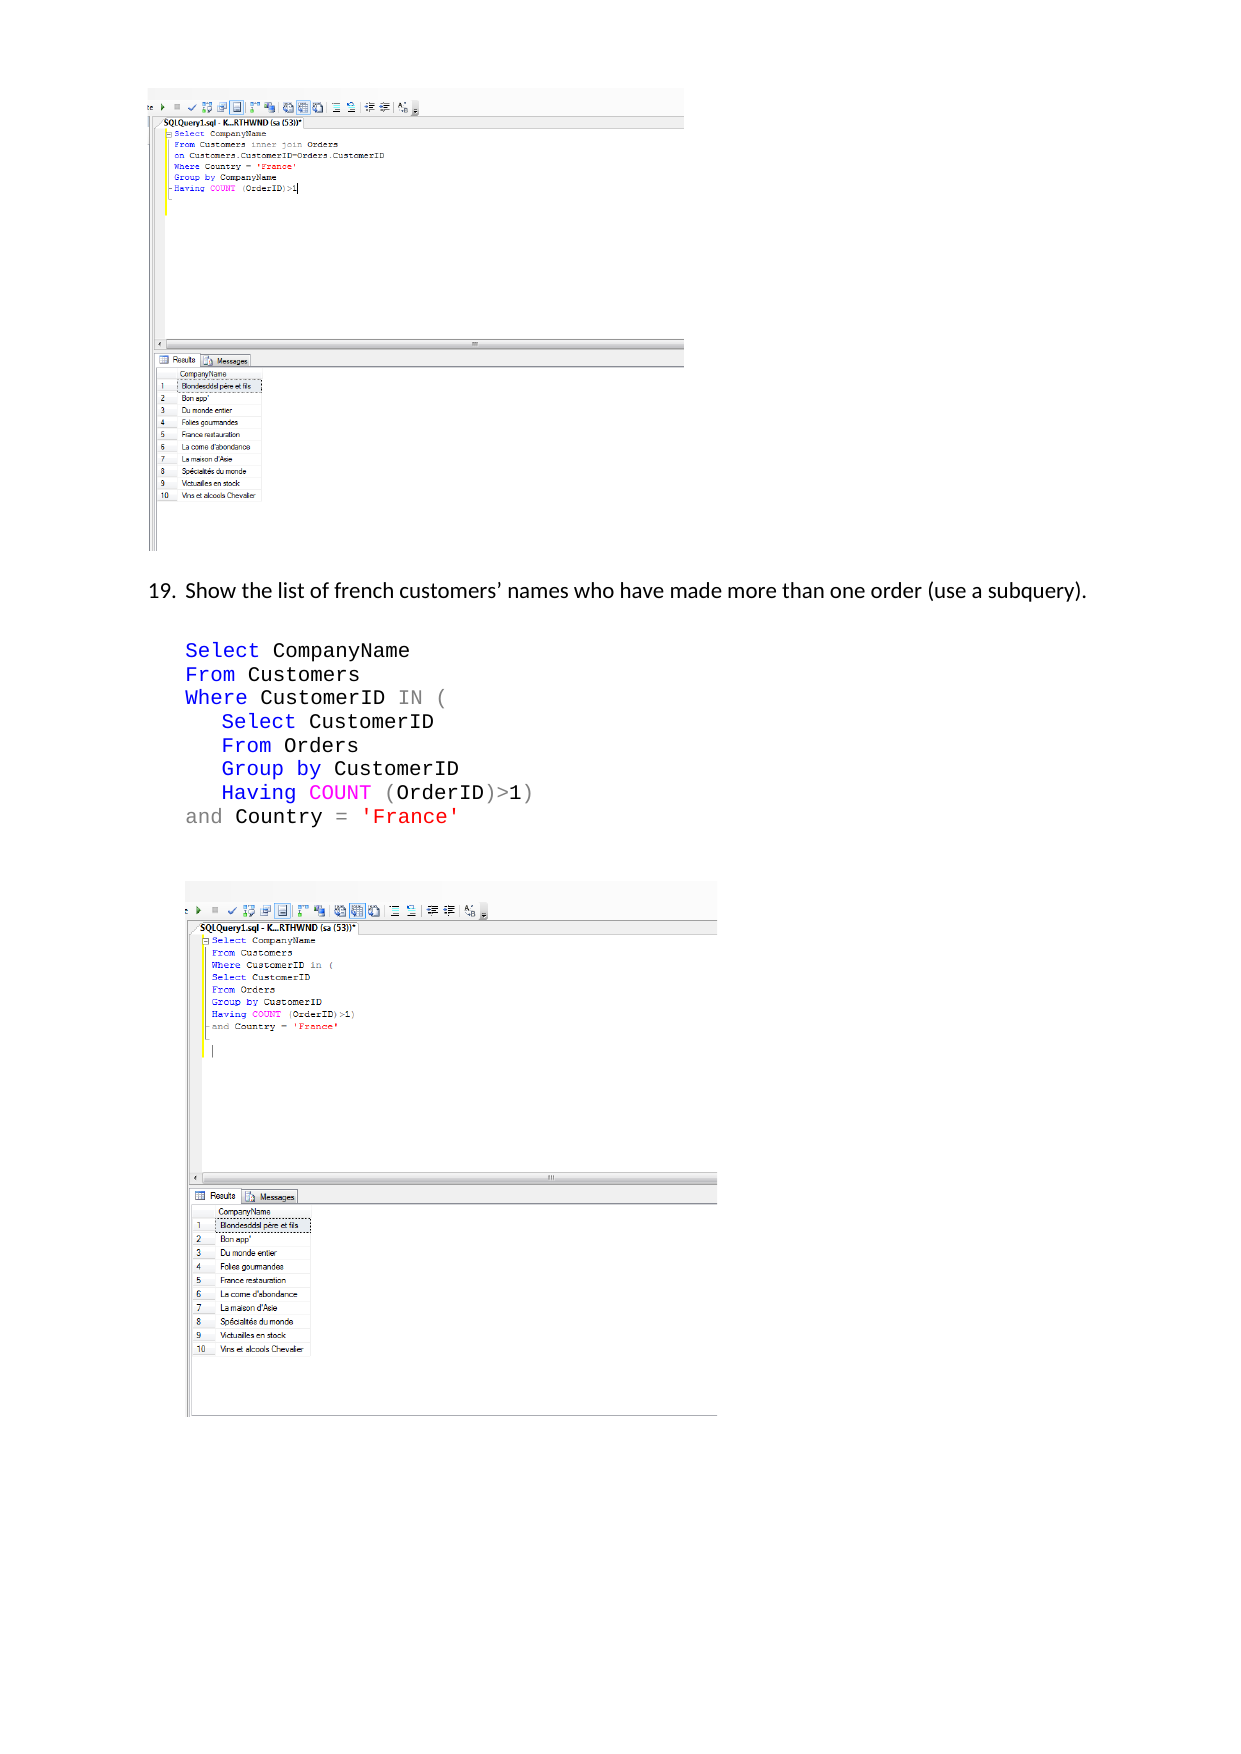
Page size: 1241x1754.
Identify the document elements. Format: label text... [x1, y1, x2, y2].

list Group by CustomerID [185, 758, 1152, 782]
list Show the list of french customers’ names who have made more than one order (use a subquery). [148, 576, 1152, 604]
list and Country = 'France' [185, 806, 1152, 829]
list Select CompanyName [185, 640, 1152, 664]
list From Customers [185, 664, 1152, 687]
list Having COUNT (OrderID)>1) [185, 782, 1152, 806]
list From Orders [185, 735, 1152, 758]
list Select CustomerID [185, 711, 1152, 735]
picture [147, 88, 684, 551]
list Where CustomerID IN ( [185, 687, 1152, 711]
picture [185, 881, 718, 1417]
